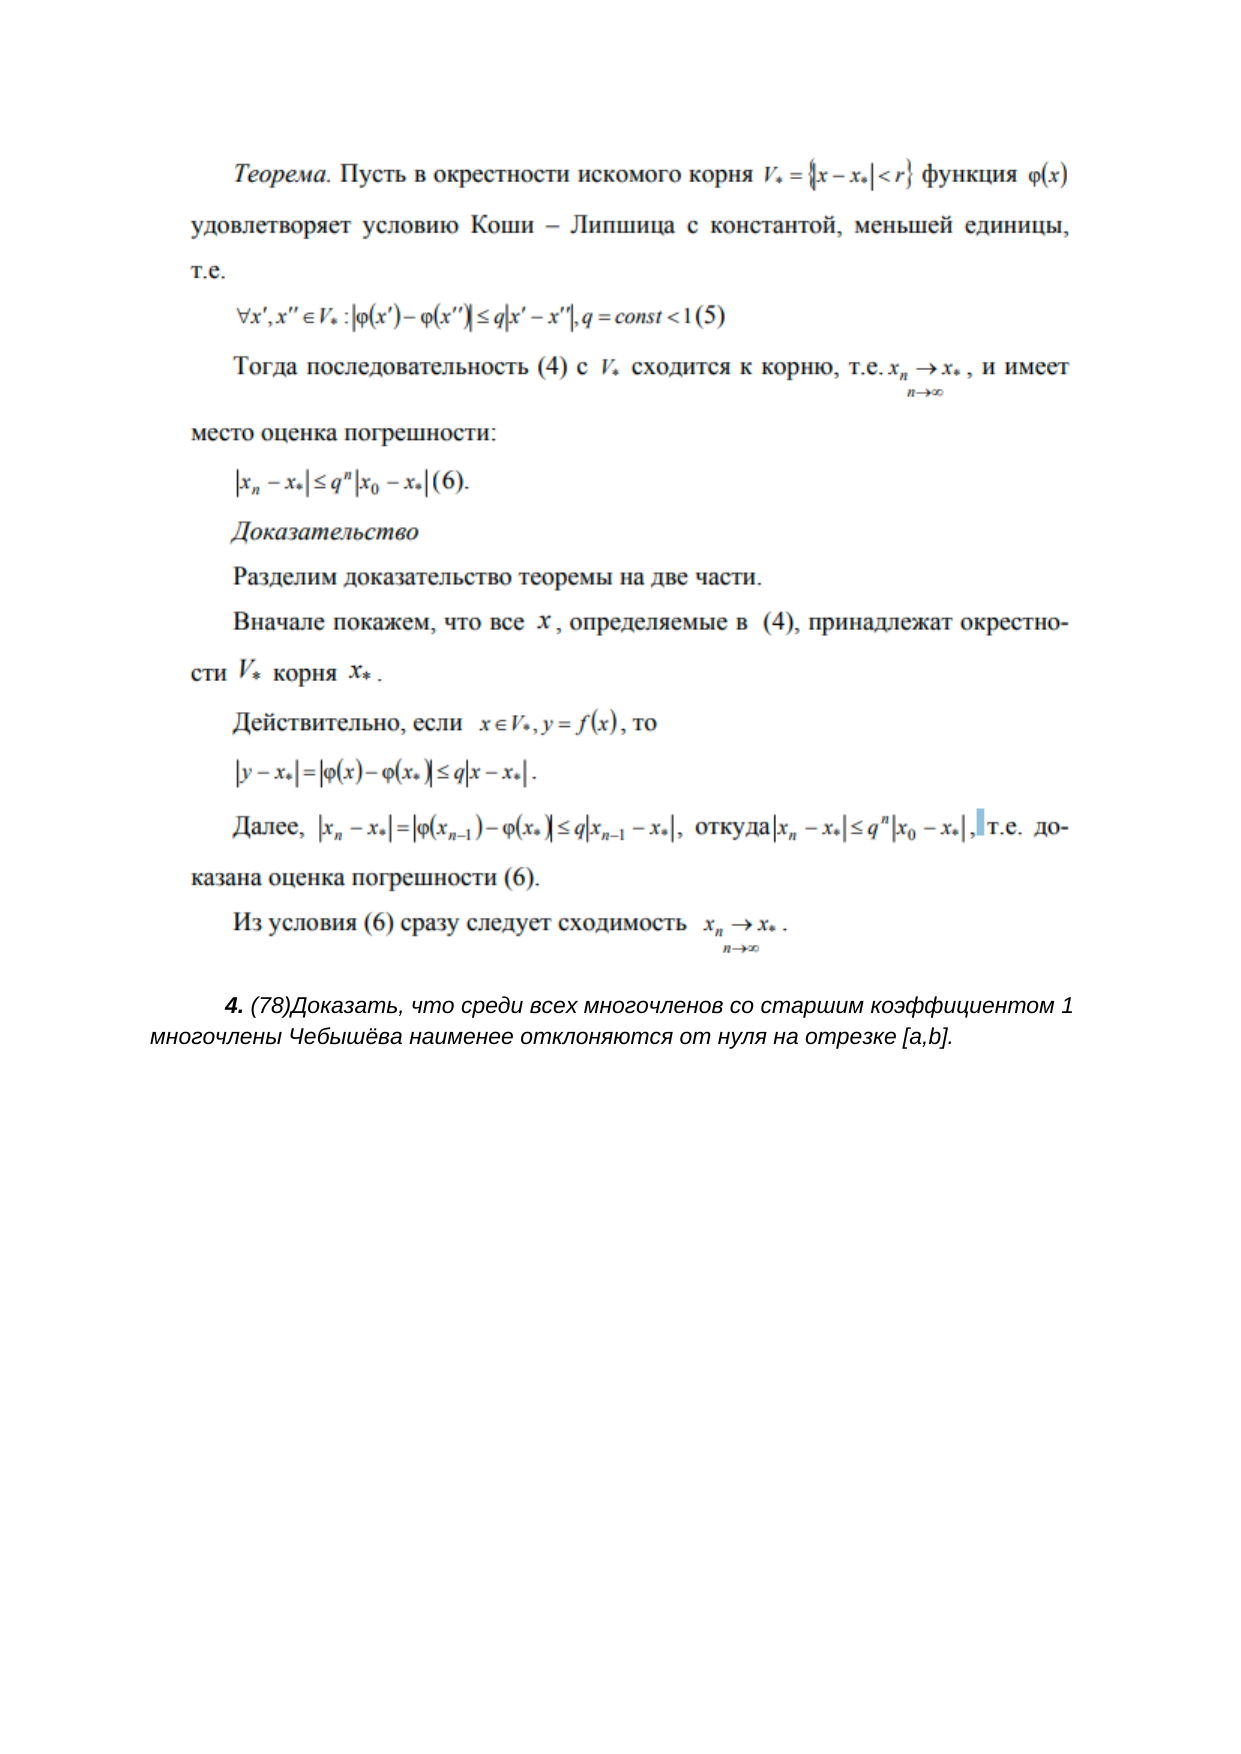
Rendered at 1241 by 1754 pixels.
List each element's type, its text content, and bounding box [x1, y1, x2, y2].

subtitle 4. (78)Доказать, что среди всех многочленов со старшим коэффициентом 1 многочлены Чебышёва наименее отклоняются от нуля на отрезке [a,b]. [150, 992, 1090, 1049]
picture [150, 150, 1091, 959]
